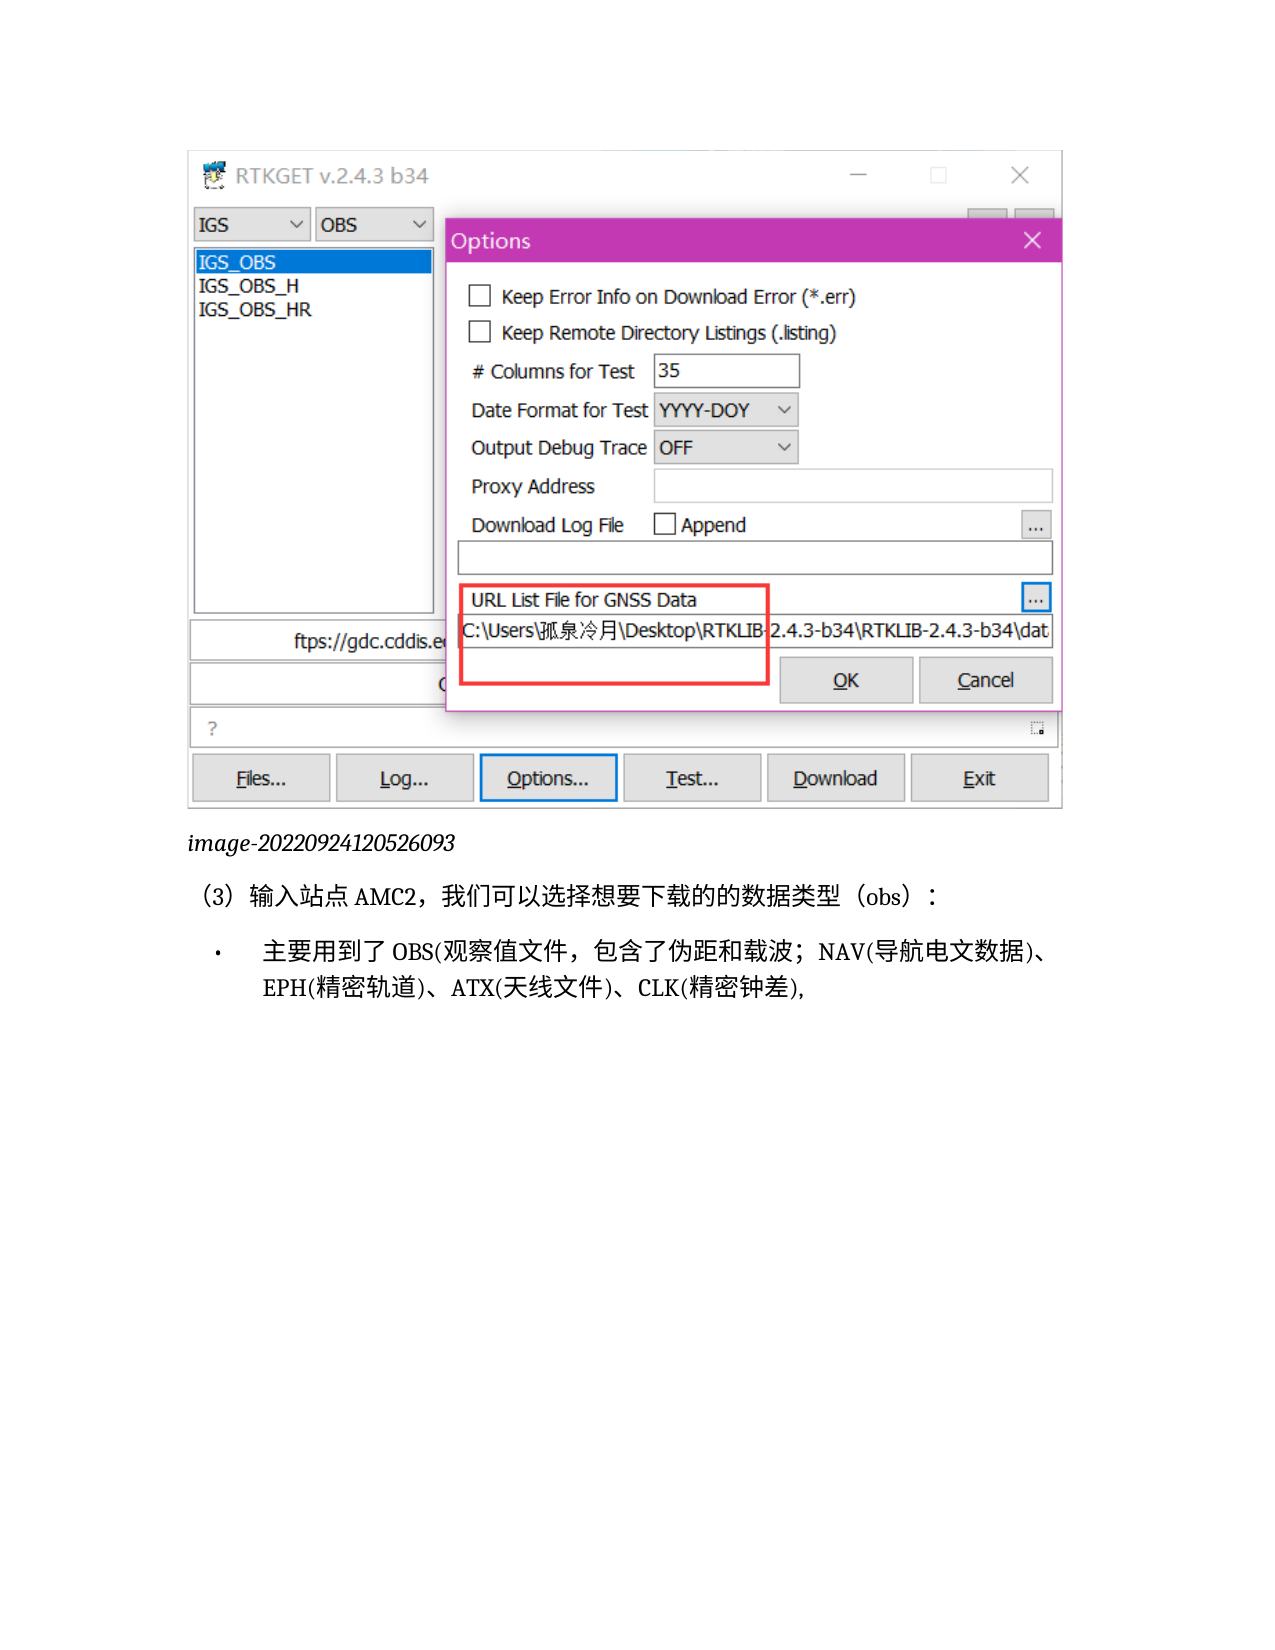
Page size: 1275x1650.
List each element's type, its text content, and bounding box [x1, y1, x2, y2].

list 主要用到了OBS(观察值文件，包含了伪距和载波；NAV(导航电文数据)、EPH(精密轨道)、ATX(天线文件)、CLK(精密钟差), [212, 932, 1087, 1004]
picture [187, 150, 1063, 809]
text image-20220924120526093 [187, 829, 1087, 858]
text （3）输入站点AMC2，我们可以选择想要下载的的数据类型（obs）： [187, 877, 1087, 913]
